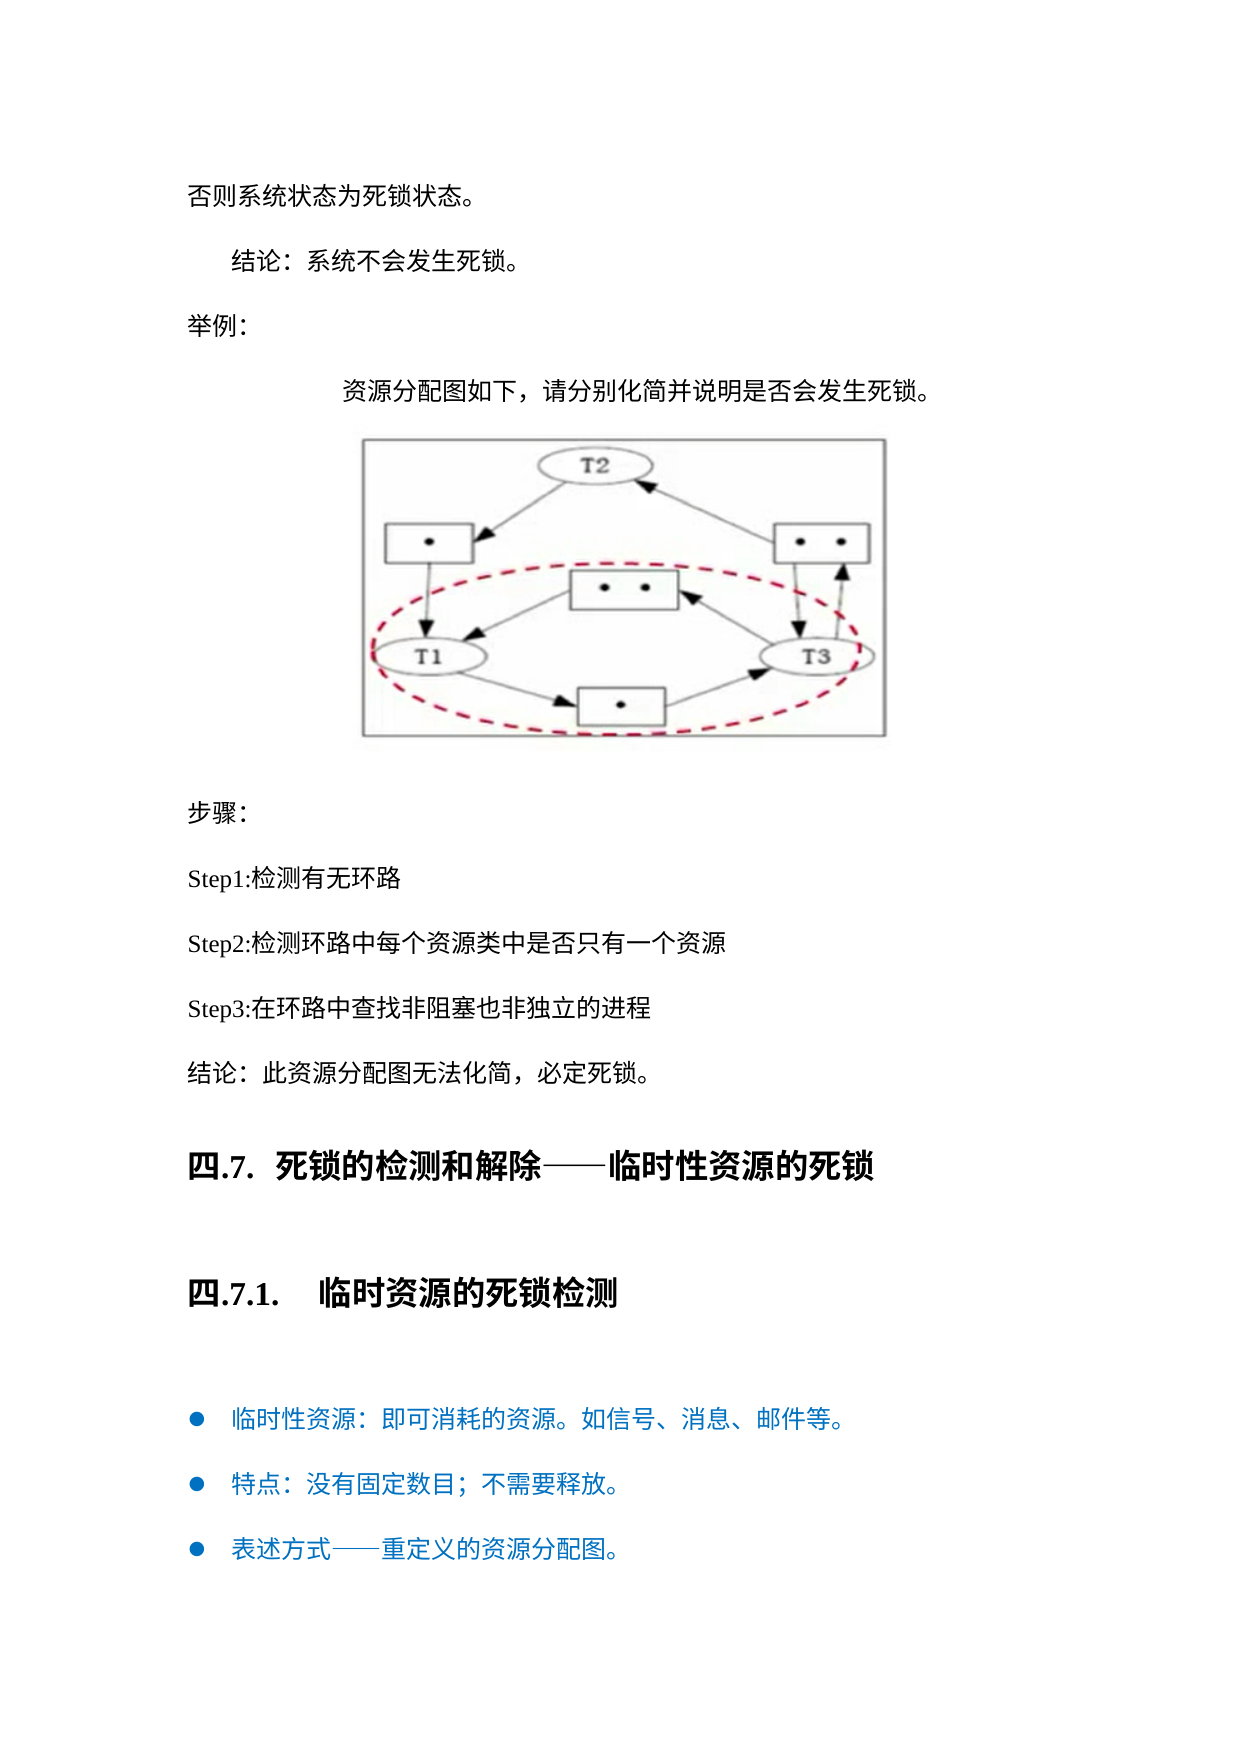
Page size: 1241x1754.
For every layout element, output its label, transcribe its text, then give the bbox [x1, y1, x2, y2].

subtitle 临时资源的死锁检测 [187, 1258, 1053, 1323]
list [187, 162, 1053, 227]
list Step1:检测有无环路 [187, 844, 1053, 909]
picture [347, 422, 893, 752]
list 结论：系统不会发生死锁。 [187, 227, 1053, 292]
list Step3:在环路中查找非阻塞也非独立的进程 [187, 974, 1053, 1039]
list 举例： [187, 292, 1053, 357]
list 表述方式——重定义的资源分配图。 [187, 1515, 1053, 1580]
list 临时性资源：即可消耗的资源。如信号、消息、邮件等。 [187, 1385, 1053, 1450]
list 结论：此资源分配图无法化简，必定死锁。 [187, 1039, 1053, 1104]
list Step2:检测环路中每个资源类中是否只有一个资源 [187, 909, 1053, 974]
list 步骤： [187, 779, 1053, 844]
list 特点：没有固定数目；不需要释放。 [187, 1450, 1053, 1515]
subtitle 死锁的检测和解除——临时性资源的死锁 [187, 1132, 1053, 1197]
